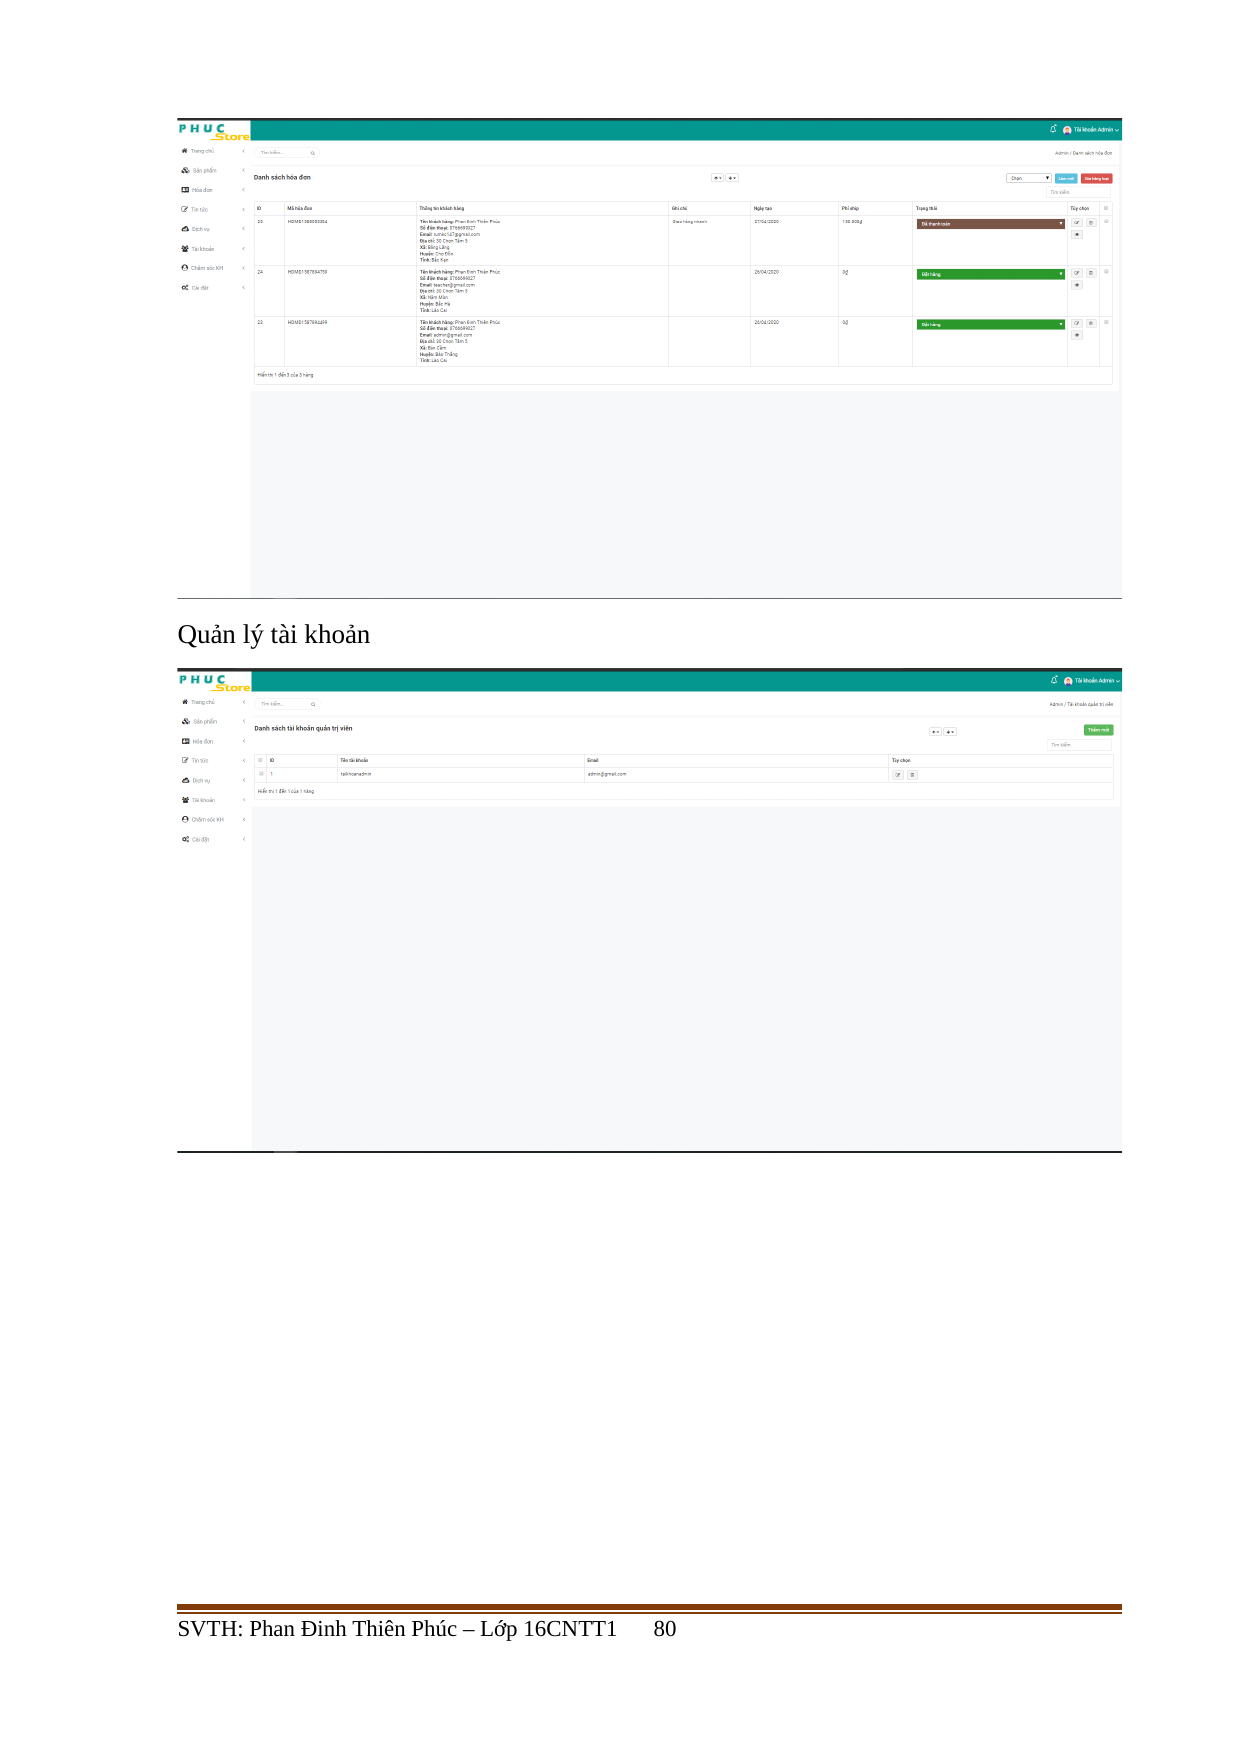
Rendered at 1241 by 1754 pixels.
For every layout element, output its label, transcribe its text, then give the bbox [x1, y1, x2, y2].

picture [177, 668, 1123, 1153]
text Quản lý tài khoản [177, 618, 1122, 649]
picture [177, 118, 1123, 599]
